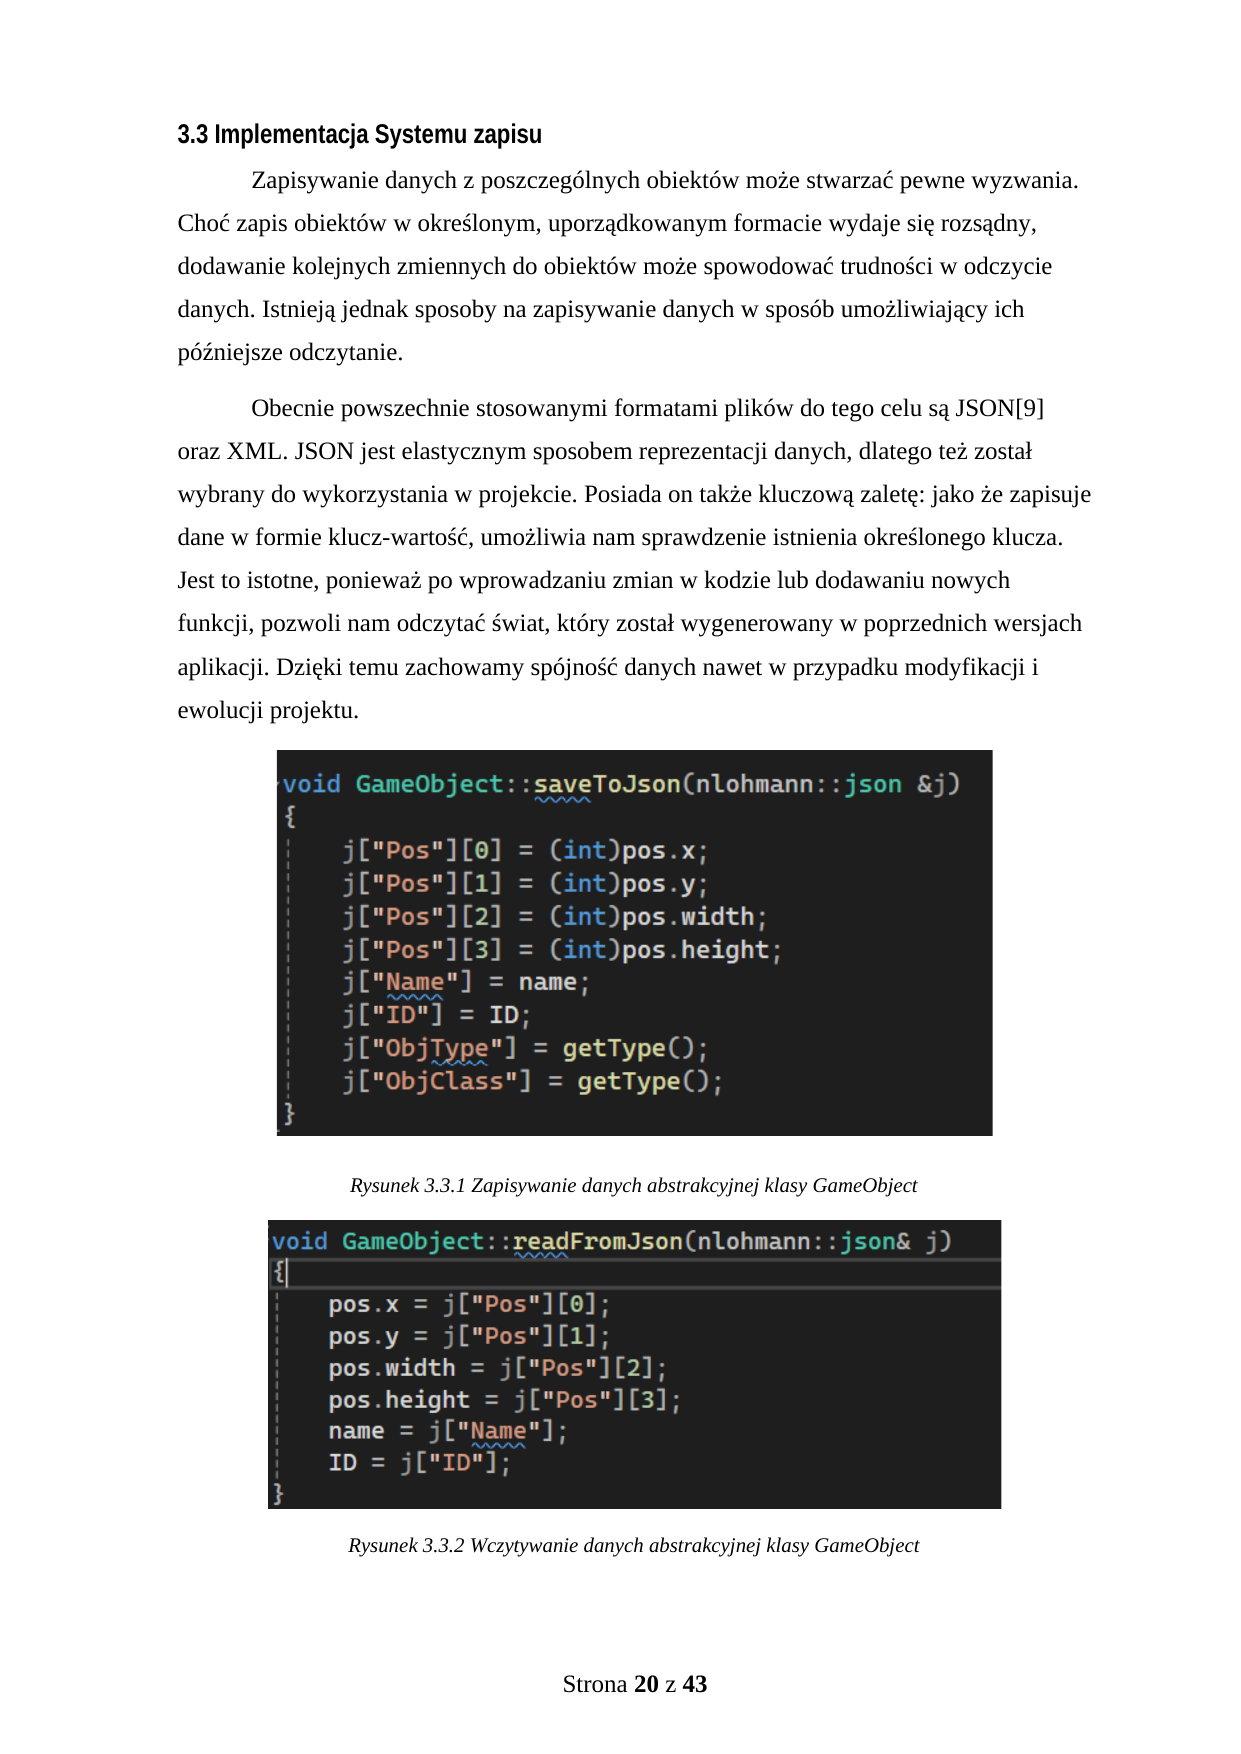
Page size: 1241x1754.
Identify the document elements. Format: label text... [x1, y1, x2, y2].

subtitle Zapisywanie danych z poszczególnych obiektów może stwarzać pewne wyzwania. Choć zapis obiektów w określonym, uporządkowanym formacie wydaje się rozsądny, dodawanie kolejnych zmiennych do obiektów może spowodować trudności w odczycie danych. Istnieją jednak sposoby na zapisywanie danych w sposób umożliwiający ich późniejsze odczytanie. [177, 165, 1092, 366]
picture [276, 750, 993, 1136]
subtitle Obecnie powszechnie stosowanymi formatami plików do tego celu są JSON[9] oraz XML. JSON jest elastycznym sposobem reprezentacji danych, dlatego też został wybrany do wykorzystania w projekcie. Posiada on także kluczową zaletę: jako że zapisuje dane w formie klucz-wartość, umożliwia nam sprawdzenie istnienia określonego klucza. Jest to istotne, ponieważ po wprowadzaniu zmian w kodzie lub dodawaniu nowych funkcji, pozwoli nam odczytać świat, który został wygenerowany w poprzednich wersjach aplikacji. Dzięki temu zachowamy spójność danych nawet w przypadku modyfikacji i ewolucji projektu. [177, 393, 1092, 723]
picture [268, 1220, 1002, 1509]
text 3.3 Implementacja Systemu zapisu [177, 118, 1092, 149]
text Rysunek 3.3.1 Zapisywanie danych abstrakcyjnej klasy GameObject [177, 1173, 1092, 1197]
text Rysunek 3.3.2 Wczytywanie danych abstrakcyjnej klasy GameObject [177, 1533, 1092, 1557]
